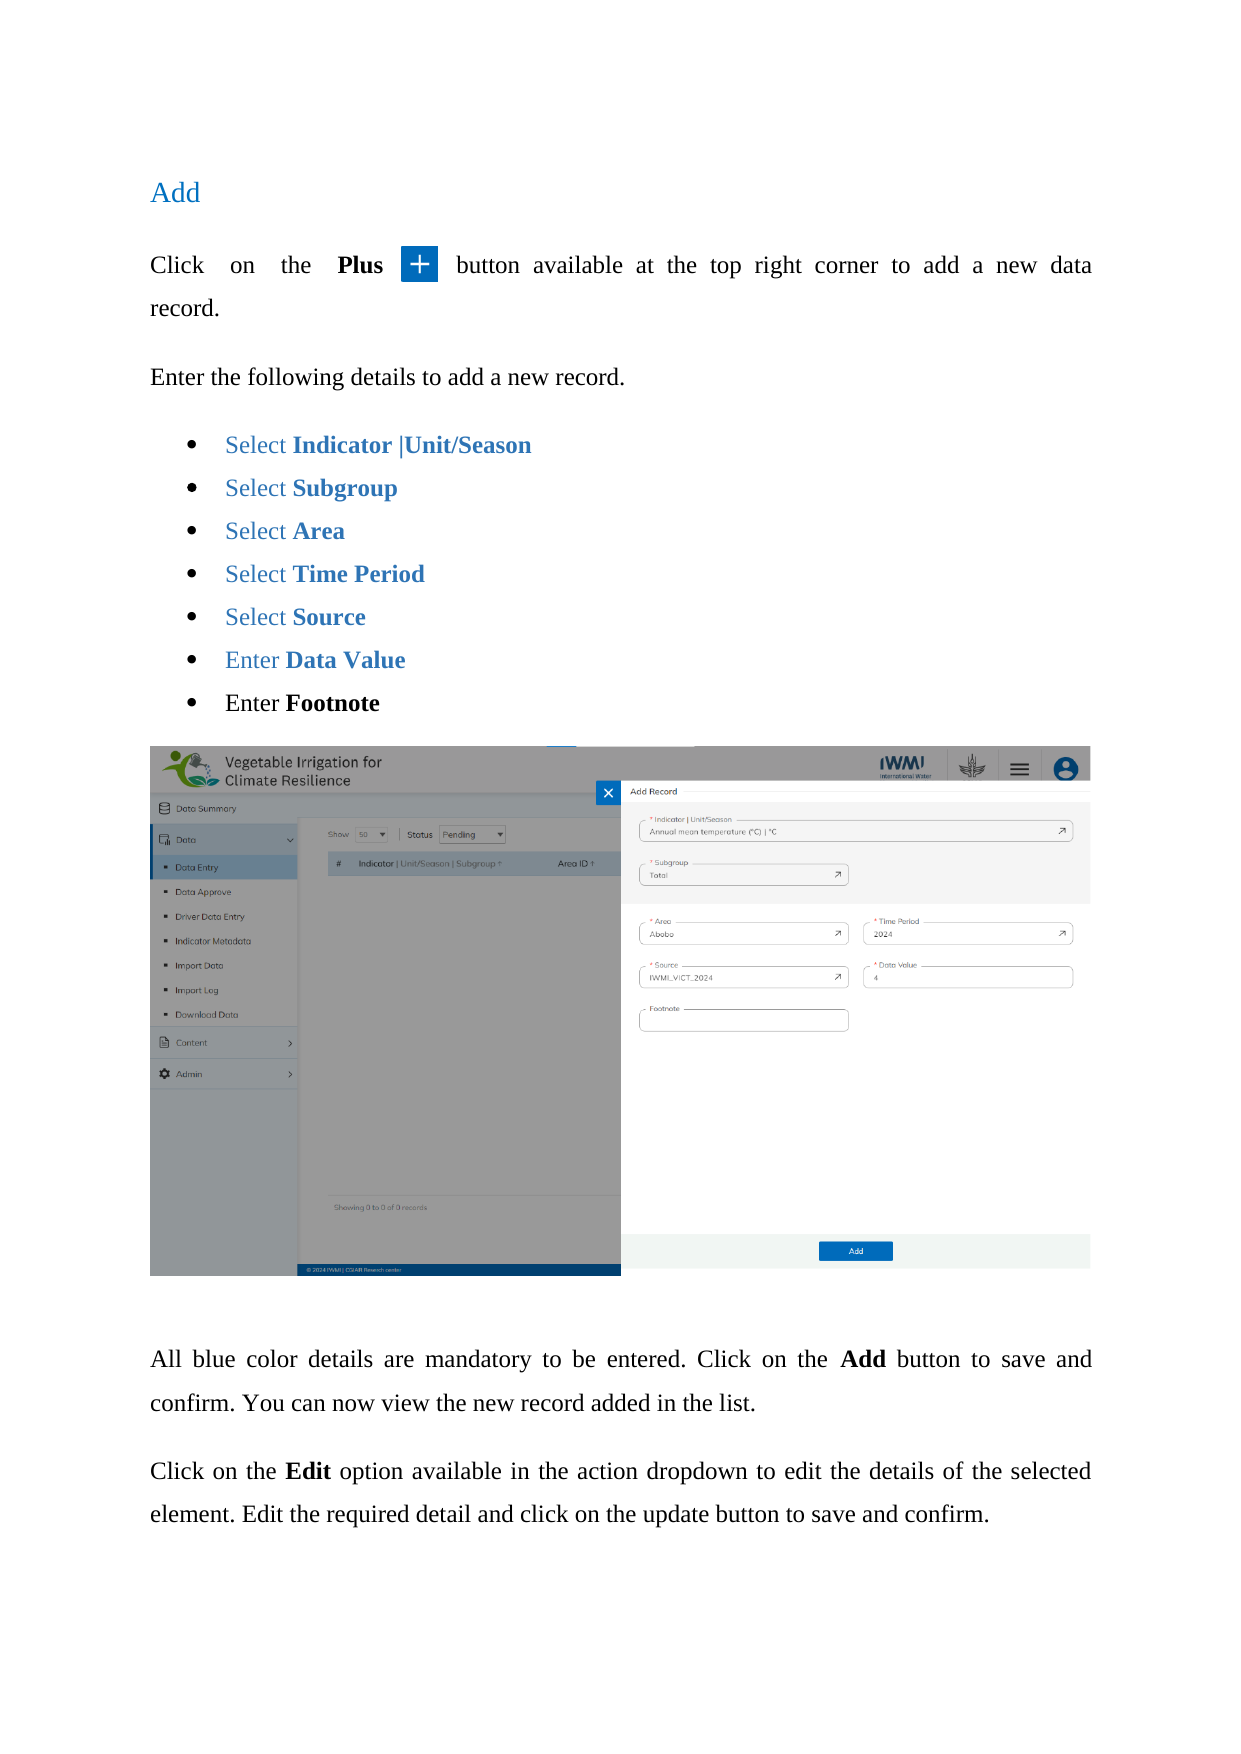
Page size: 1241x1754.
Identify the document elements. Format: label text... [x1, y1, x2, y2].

picture [401, 246, 438, 282]
list Select Subgroup [187, 473, 1093, 502]
list Select Indicator |Unit/Season [187, 430, 1093, 458]
list Enter Footnote [187, 688, 1093, 717]
list Select Source [187, 602, 1093, 631]
list Select Area [187, 516, 1093, 545]
list Enter Data Value [187, 645, 1093, 674]
list Select Time Period [187, 559, 1093, 588]
text Click on the Edit option available in the action dropdown to edit the details of the selected element. Edit the required detail and click on the update button to save and confirm. [150, 1456, 1093, 1528]
subtitle Add [150, 175, 1093, 208]
text Enter the following details to add a new record. [150, 362, 1093, 390]
text Click on the Plus button available at the top right corner to add a new data record. [150, 250, 1093, 322]
picture [150, 746, 1091, 1276]
